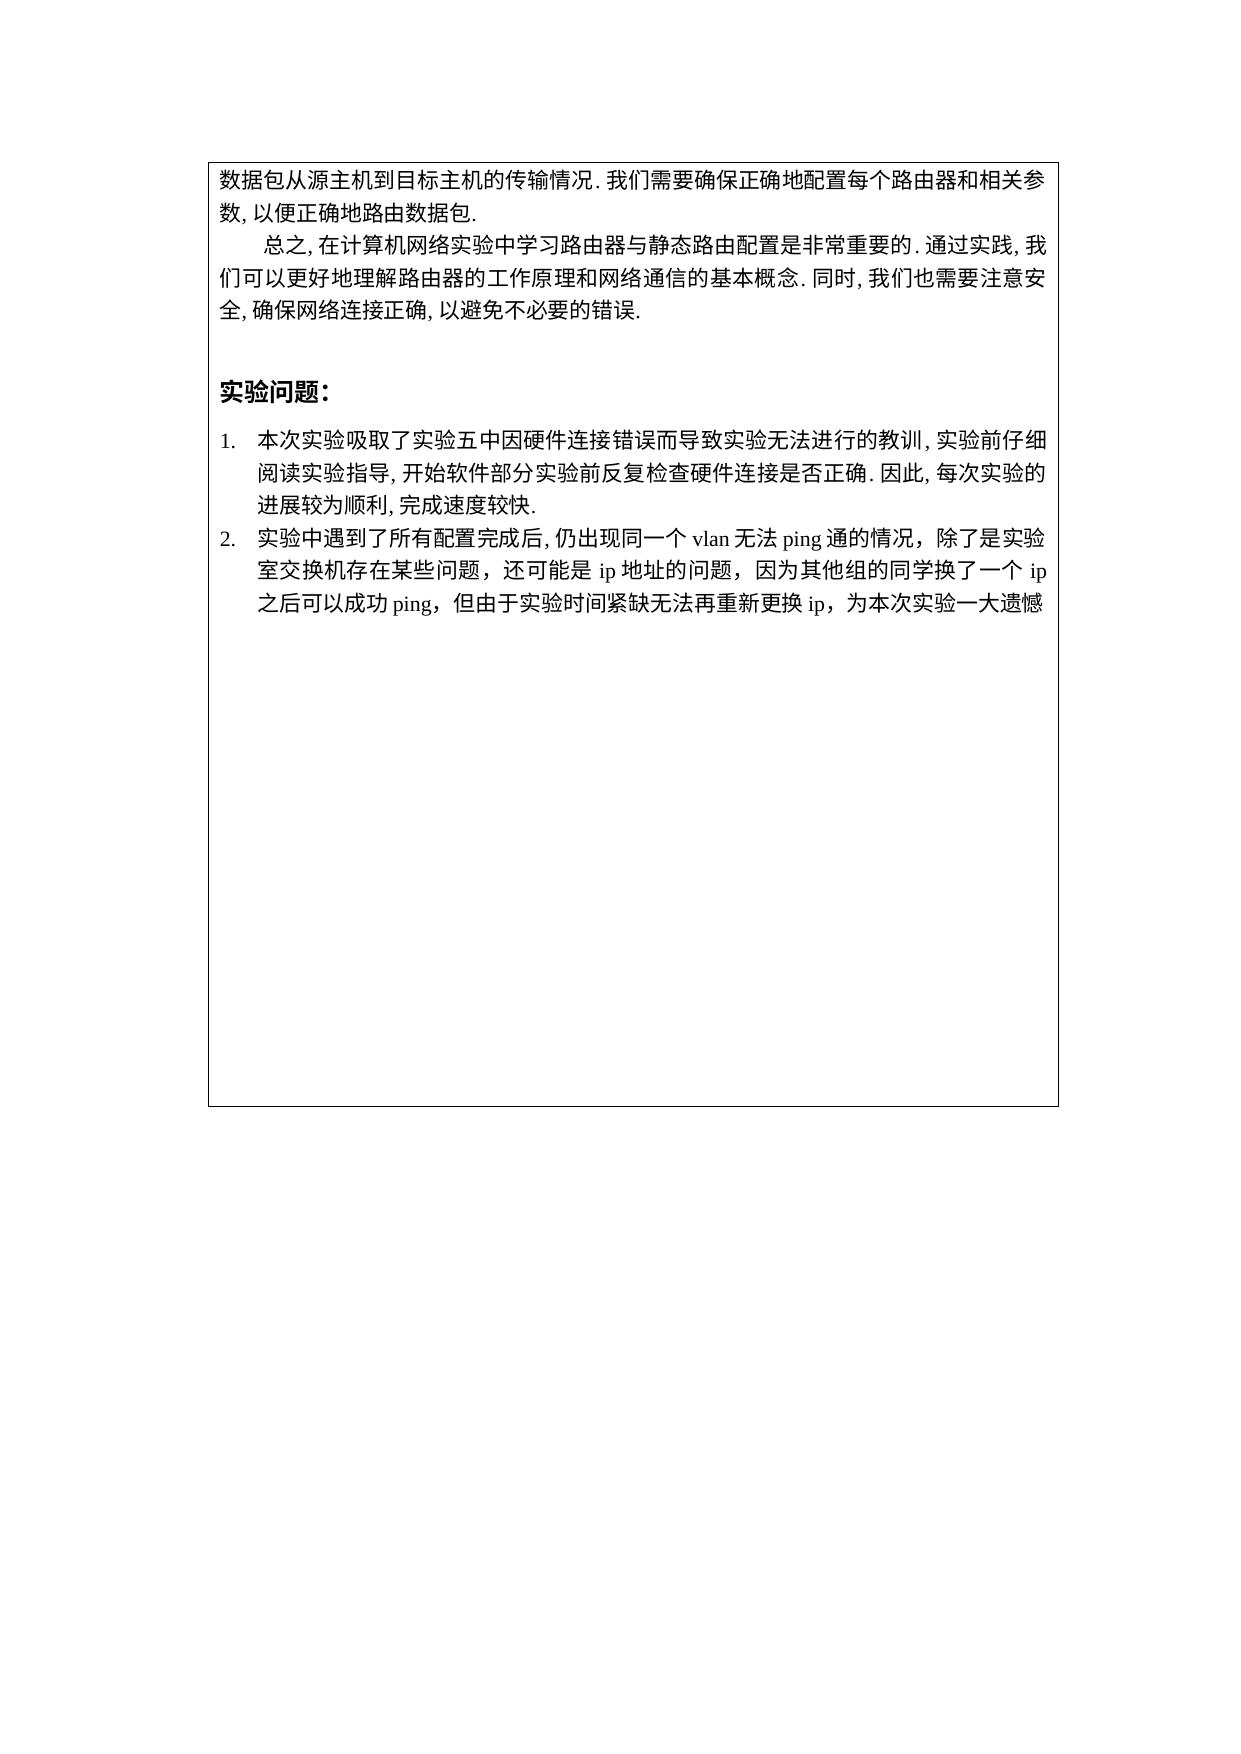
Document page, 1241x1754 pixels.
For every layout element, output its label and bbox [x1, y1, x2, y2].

table_header [209, 163, 1058, 1106]
